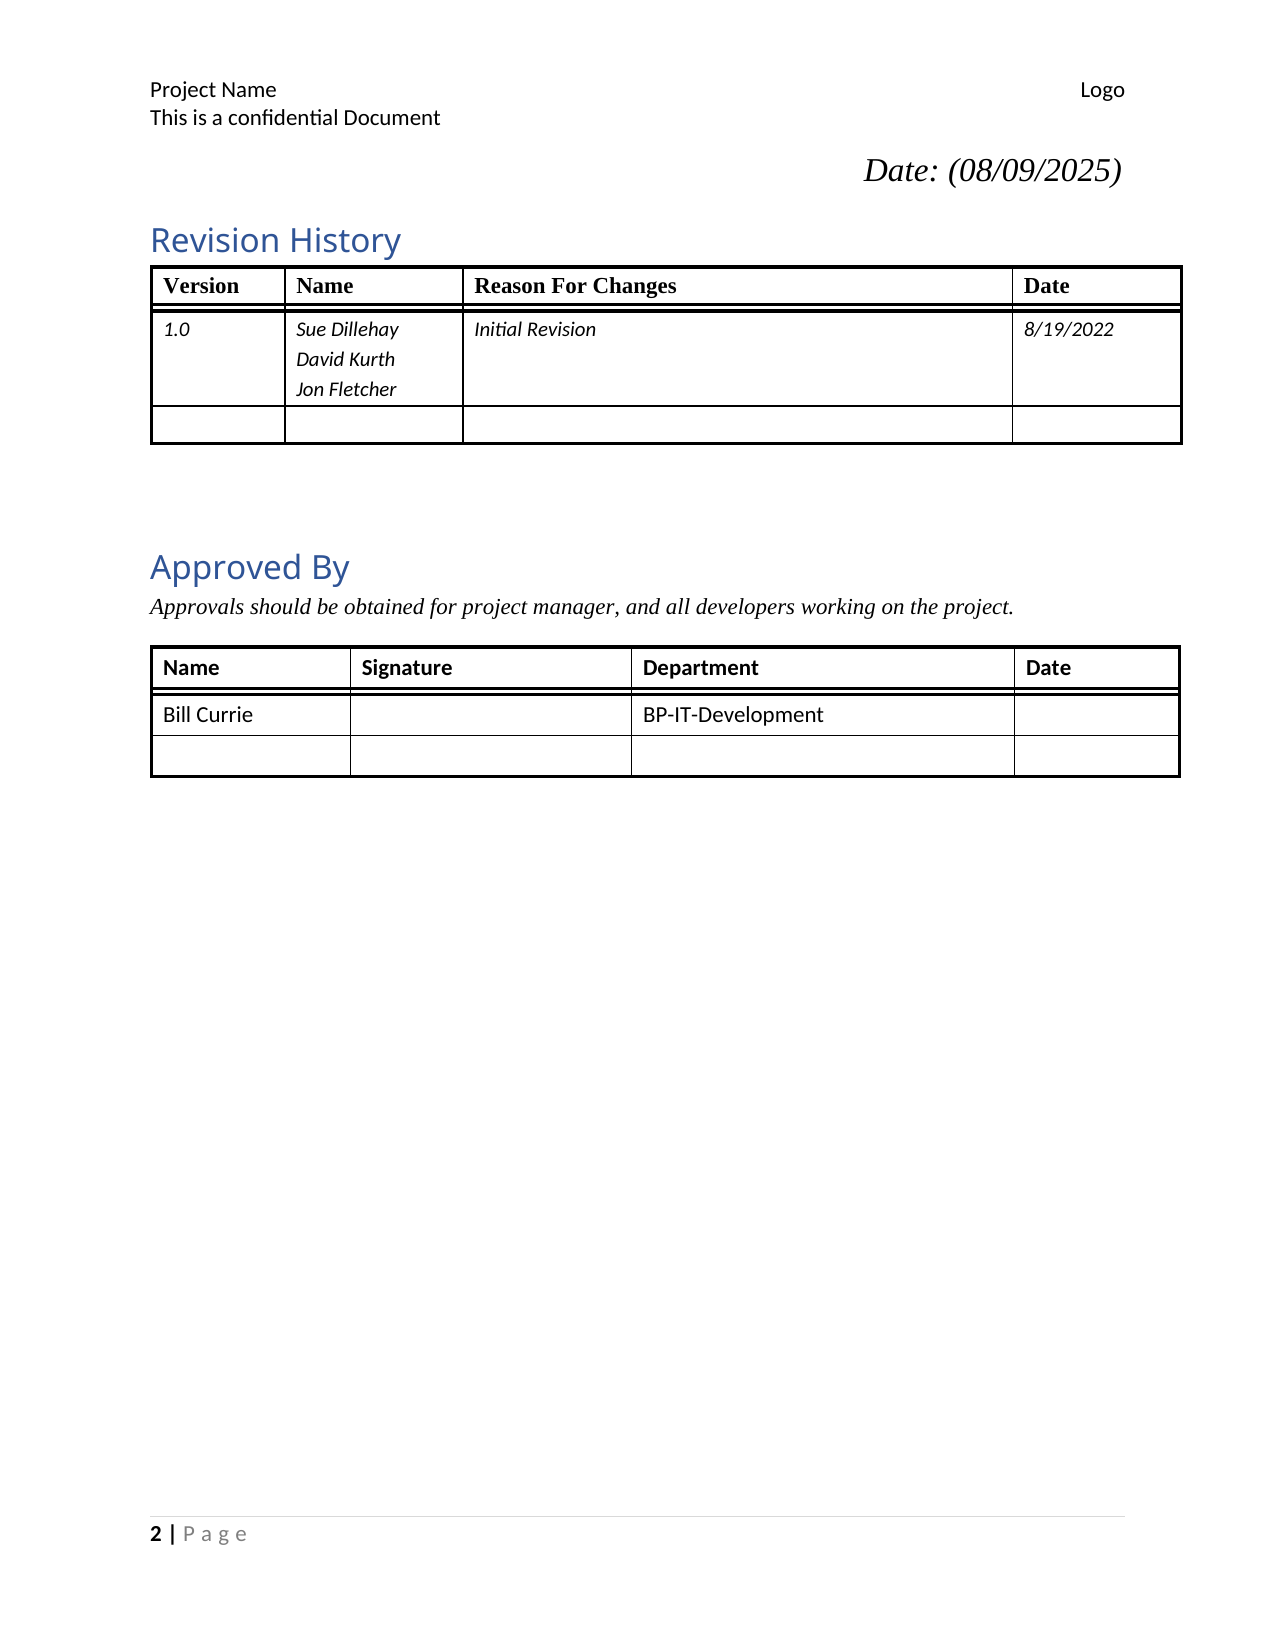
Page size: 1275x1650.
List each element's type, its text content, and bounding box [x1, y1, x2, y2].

table_cell [153, 407, 284, 442]
table_header Reason For Changes [464, 269, 1012, 303]
text Date: (08/09/2025) [150, 150, 1125, 188]
subtitle Revision History [150, 216, 1125, 262]
table_cell 1.0 [153, 313, 284, 405]
table_cell [1013, 407, 1180, 442]
table_header Date [1015, 649, 1178, 687]
table_cell [464, 407, 1012, 442]
table_header Department [632, 649, 1014, 687]
table_header Signature [351, 649, 631, 687]
table_cell [1015, 696, 1178, 735]
table_cell [351, 696, 631, 735]
table_cell [351, 736, 631, 775]
table_cell [632, 736, 1014, 775]
table_cell [286, 407, 462, 442]
table_cell Bill Currie [153, 696, 350, 735]
table_cell [153, 736, 350, 775]
table_header Version [153, 269, 284, 303]
table_header Name [286, 269, 462, 303]
table_cell [1015, 736, 1178, 775]
table_cell Initial Revision [464, 313, 1012, 405]
table_cell BP-IT-Development [632, 696, 1014, 735]
subtitle Approved By [150, 544, 1125, 589]
text Approvals should be obtained for project manager, and all developers working on the project. [150, 593, 1125, 619]
table_header Name [153, 649, 350, 687]
table_cell Sue Dillehay David Kurth Jon Fletcher [286, 313, 462, 405]
table_header Date [1013, 269, 1180, 303]
table_cell 8/19/2022 [1013, 313, 1180, 405]
